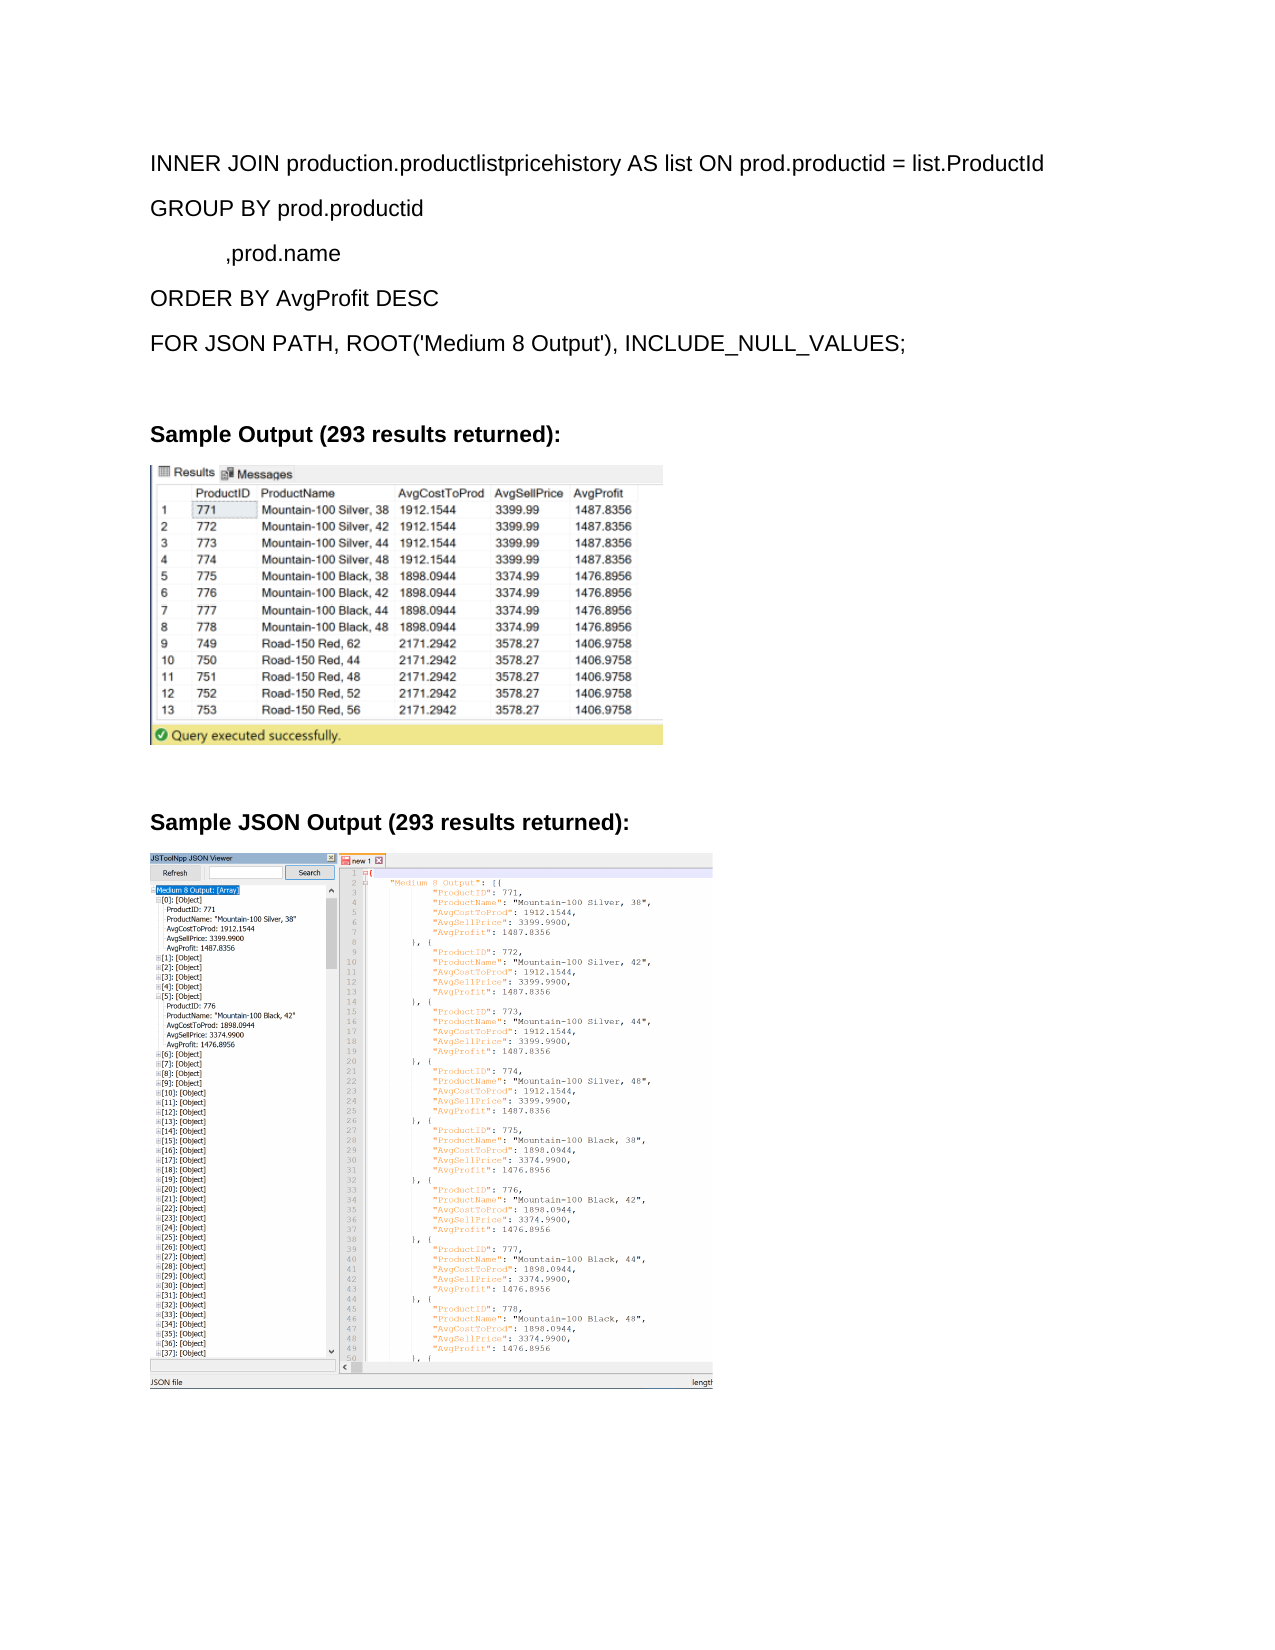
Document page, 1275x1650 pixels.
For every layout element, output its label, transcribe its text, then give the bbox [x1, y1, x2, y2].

text FOR JSON PATH, ROOT('Medium 8 Output'), INCLUDE_NULL_VALUES; [150, 330, 1125, 357]
text INNER JOIN production.productlistpricehistory AS list ON prod.productid = list.ProductId [150, 150, 1125, 176]
picture [150, 853, 713, 1389]
picture [150, 465, 663, 745]
text ORDER BY AvgProfit DESC [150, 285, 1125, 312]
text ,prod.name [150, 240, 1125, 267]
text GROUP BY prod.productid [150, 195, 1125, 221]
text Sample Output (293 results returned): [150, 421, 1125, 447]
text Sample JSON Output (293 results returned): [150, 808, 1125, 835]
